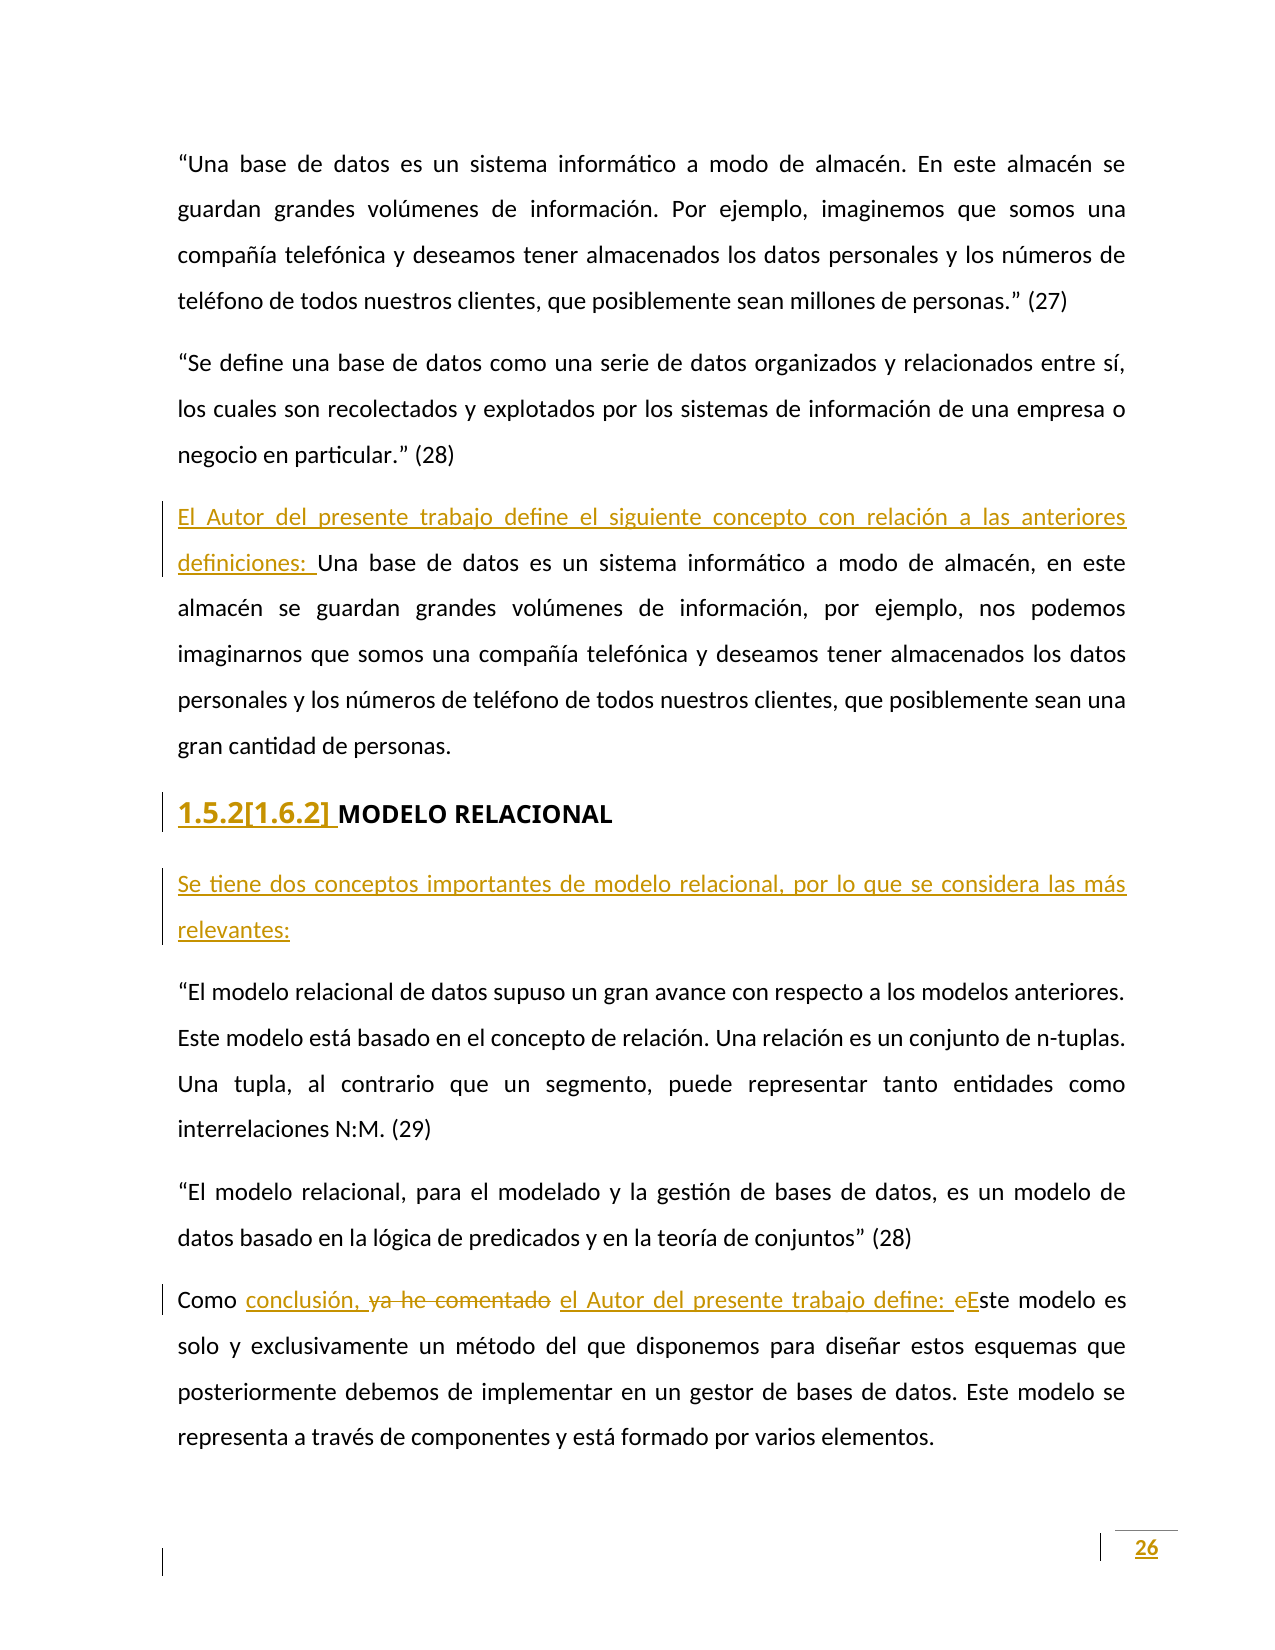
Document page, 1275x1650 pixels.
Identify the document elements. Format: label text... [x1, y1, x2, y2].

text “El modelo relacional de datos supuso un gran avance con respecto a los modelos anteriores. Este modelo está basado en el concepto de relación. Una relación es un conjunto de n-tuplas. Una tupla, al contrario que un segmento, puede representar tanto entidades como interrelaciones N:M. [177, 976, 1127, 1144]
text Como ste modelo es solo y exclusivamente un método del que disponemos para diseñar estos esquemas que posteriormente debemos de implementar en un gestor de bases de datos. Este modelo se representa a través de componentes y está formado por varios elementos. [177, 1284, 1127, 1452]
subtitle Modelo relacional [177, 792, 1127, 832]
text Una base de datos es un sistema informático a modo de almacén, en este almacén se guardan grandes volúmenes de información, por ejemplo, nos podemos imaginarnos que somos una compañía telefónica y deseamos tener almacenados los datos personales y los números de teléfono de todos nuestros clientes, que posiblemente sean una gran cantidad de personas. [177, 528, 1127, 760]
text “Se define una base de datos como una serie de datos organizados y relacionados entre sí, los cuales son recolectados y explotados por los sistemas de información de una empresa o negocio en particular.” [177, 347, 1127, 469]
text Una base de datos es un sistema informático a modo de almacén, en este almacén se guardan grandes volúmenes de información, por ejemplo, nos podemos imaginarnos que somos una compañía telefónica y deseamos tener almacenados los datos personales y los números de teléfono de todos nuestros clientes, que posiblemente sean una gran cantidad de personas. [177, 501, 1127, 527]
text “El modelo relacional, para el modelado y la gestión de bases de datos, es un modelo de datos basado en la lógica de predicados y en la teoría de conjuntos” [177, 1176, 1127, 1252]
text “Una base de datos es un sistema informático a modo de almacén. En este almacén se guardan grandes volúmenes de información. Por ejemplo, imaginemos que somos una compañía telefónica y deseamos tener almacenados los datos personales y los números de teléfono de todos nuestros clientes, que posiblemente sean millones de personas.” [177, 148, 1127, 315]
